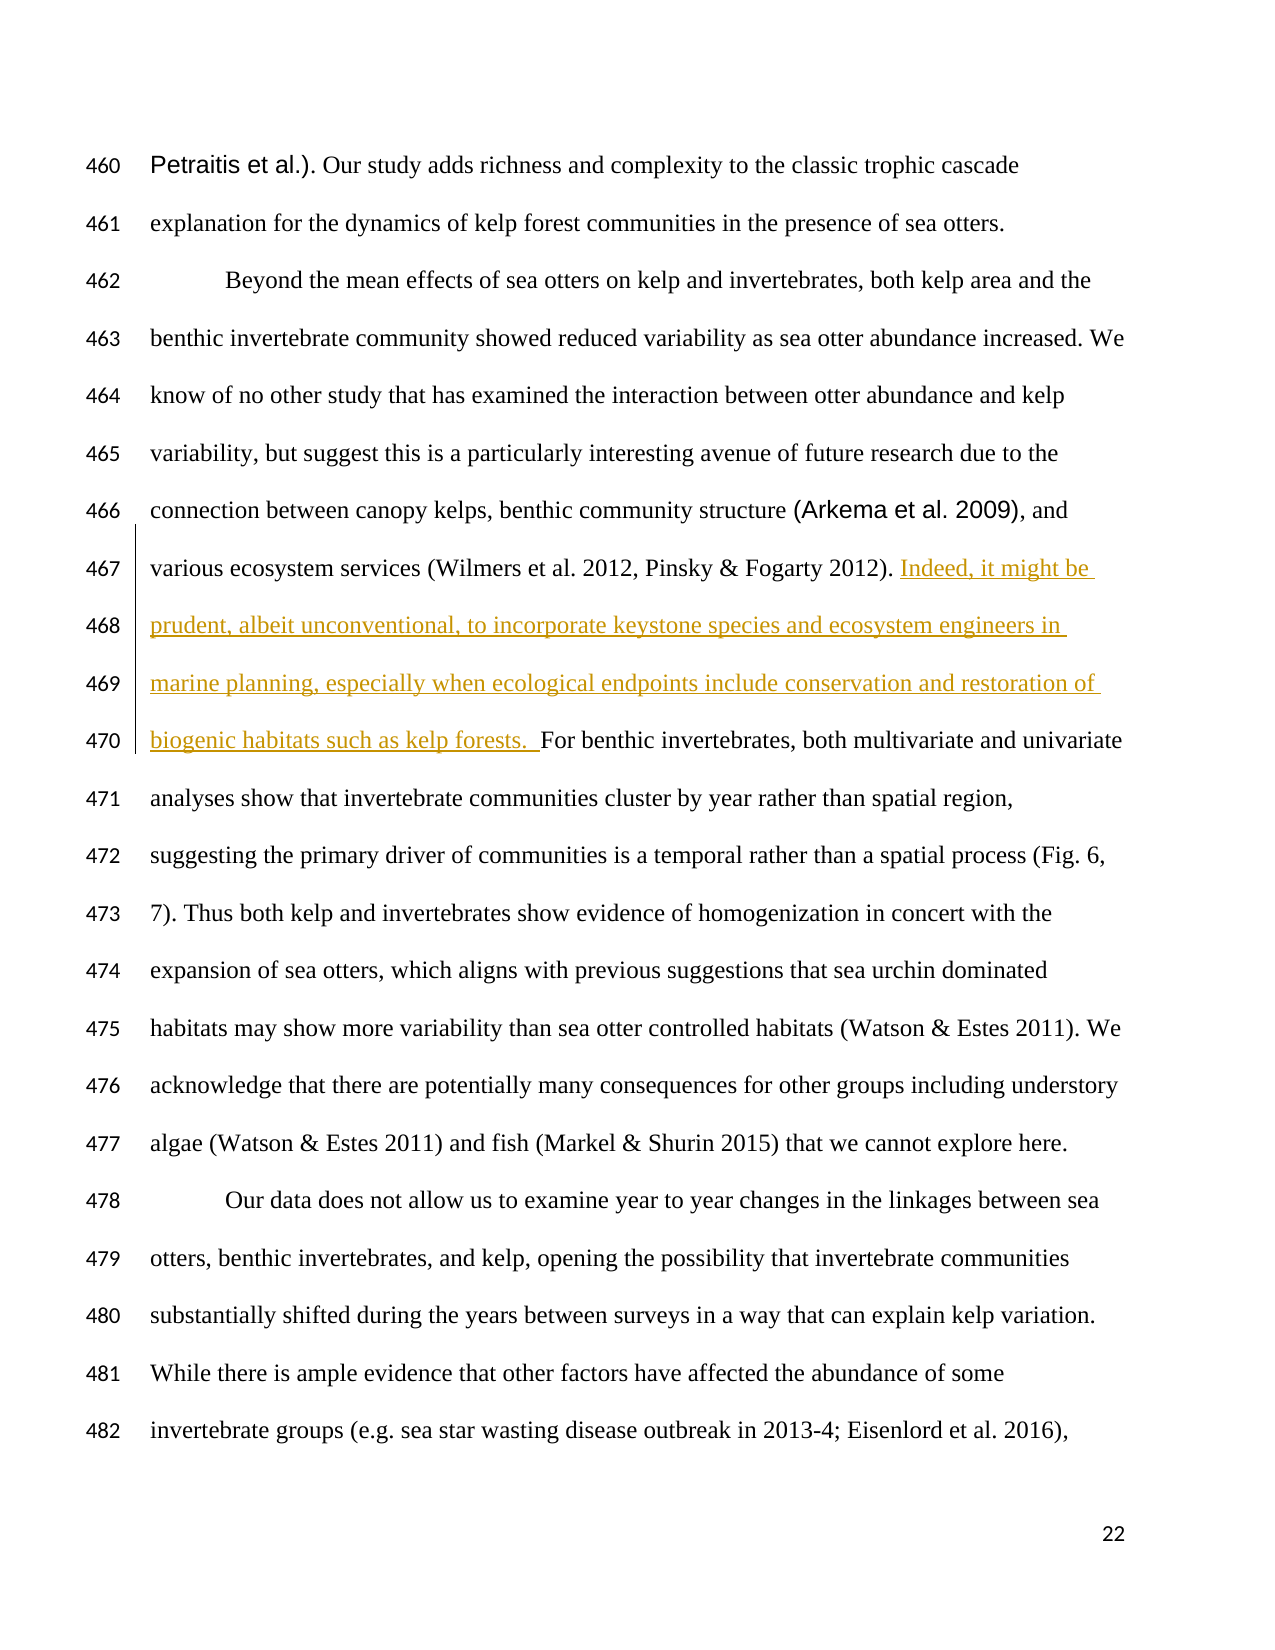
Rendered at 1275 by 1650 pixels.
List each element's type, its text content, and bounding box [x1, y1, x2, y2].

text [150, 150, 1125, 236]
text Beyond the mean effects of sea otters on kelp and invertebrates, both kelp area and the benthic invertebrate community showed reduced variability as sea otter abundance increased. We know of no other study that has examined the interaction between otter abundance and kelp variability, but suggest this is a particularly interesting avenue of future research due to the connection between canopy kelps, benthic community structure (Arkema et al. 2009), and various ecosystem services (Wilmers et al. 2012, Pinsky & Fogarty 2012). For benthic invertebrates, both multivariate and univariate analyses show that invertebrate communities cluster by year rather than spatial region, suggesting the primary driver of communities is a temporal rather than a spatial process (Fig. 6, 7). Thus both kelp and invertebrates show evidence of homogenization in concert with the expansion of sea otters, which aligns with previous suggestions that sea urchin dominated habitats may show more variability than sea otter controlled habitats (Watson & Estes 2011). We acknowledge that there are potentially many consequences for other groups including understory algae (Watson & Estes 2011) and fish (Markel & Shurin 2015) that we cannot explore here. [150, 265, 1125, 1156]
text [150, 1185, 1125, 1444]
